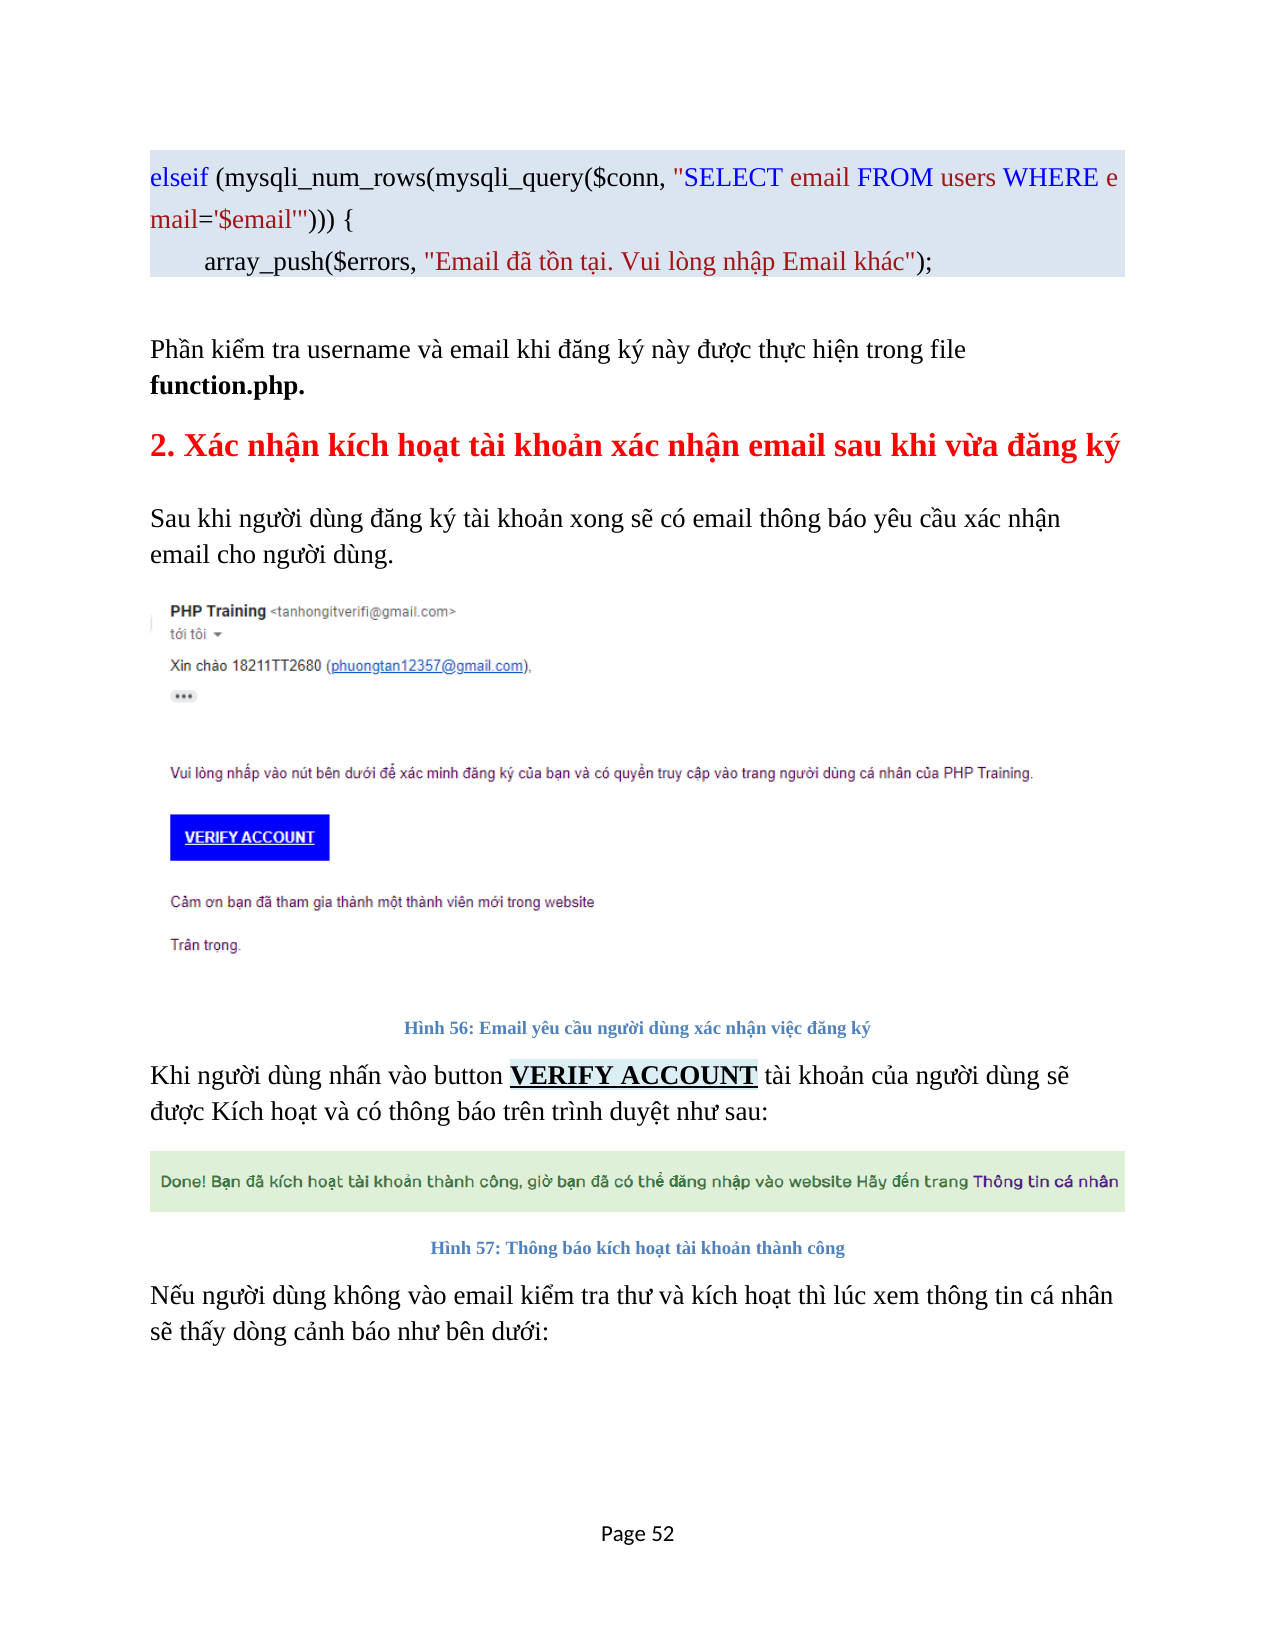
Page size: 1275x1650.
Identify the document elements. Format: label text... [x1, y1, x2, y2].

text array_push($errors, "Email đã tồn tại. Vui lòng nhập Email khác"); [150, 234, 1125, 277]
text Sau khi người dùng đăng ký tài khoản xong sẽ có email thông báo yêu cầu xác nhận email cho người dùng. [150, 502, 1125, 569]
picture [150, 1151, 1125, 1212]
text Nếu người dùng không vào email kiểm tra thư và kích hoạt thì lúc xem thông tin cá nhân sẽ thấy dòng cảnh báo như bên dưới: [150, 1279, 1125, 1346]
subtitle 2. Xác nhận kích hoạt tài khoản xác nhận email sau khi vừa đăng ký [150, 425, 1125, 464]
text elseif (mysqli_num_rows(mysqli_query($conn, "SELECT email FROM users WHERE email='$email'"))) { [150, 150, 1125, 234]
picture [150, 594, 1125, 992]
text Hình 56: Email yêu cầu người dùng xác nhận việc đăng ký [150, 1017, 1125, 1038]
text Phần kiểm tra username và email khi đăng ký này được thực hiện trong file function.php. [150, 333, 1125, 400]
text Khi người dùng nhấn vào button VERIFY ACCOUNT tài khoản của người dùng sẽ được Kích hoạt và có thông báo trên trình duyệt như sau: [150, 1059, 1125, 1126]
text Hình 57: Thông báo kích hoạt tài khoản thành công [150, 1237, 1125, 1258]
